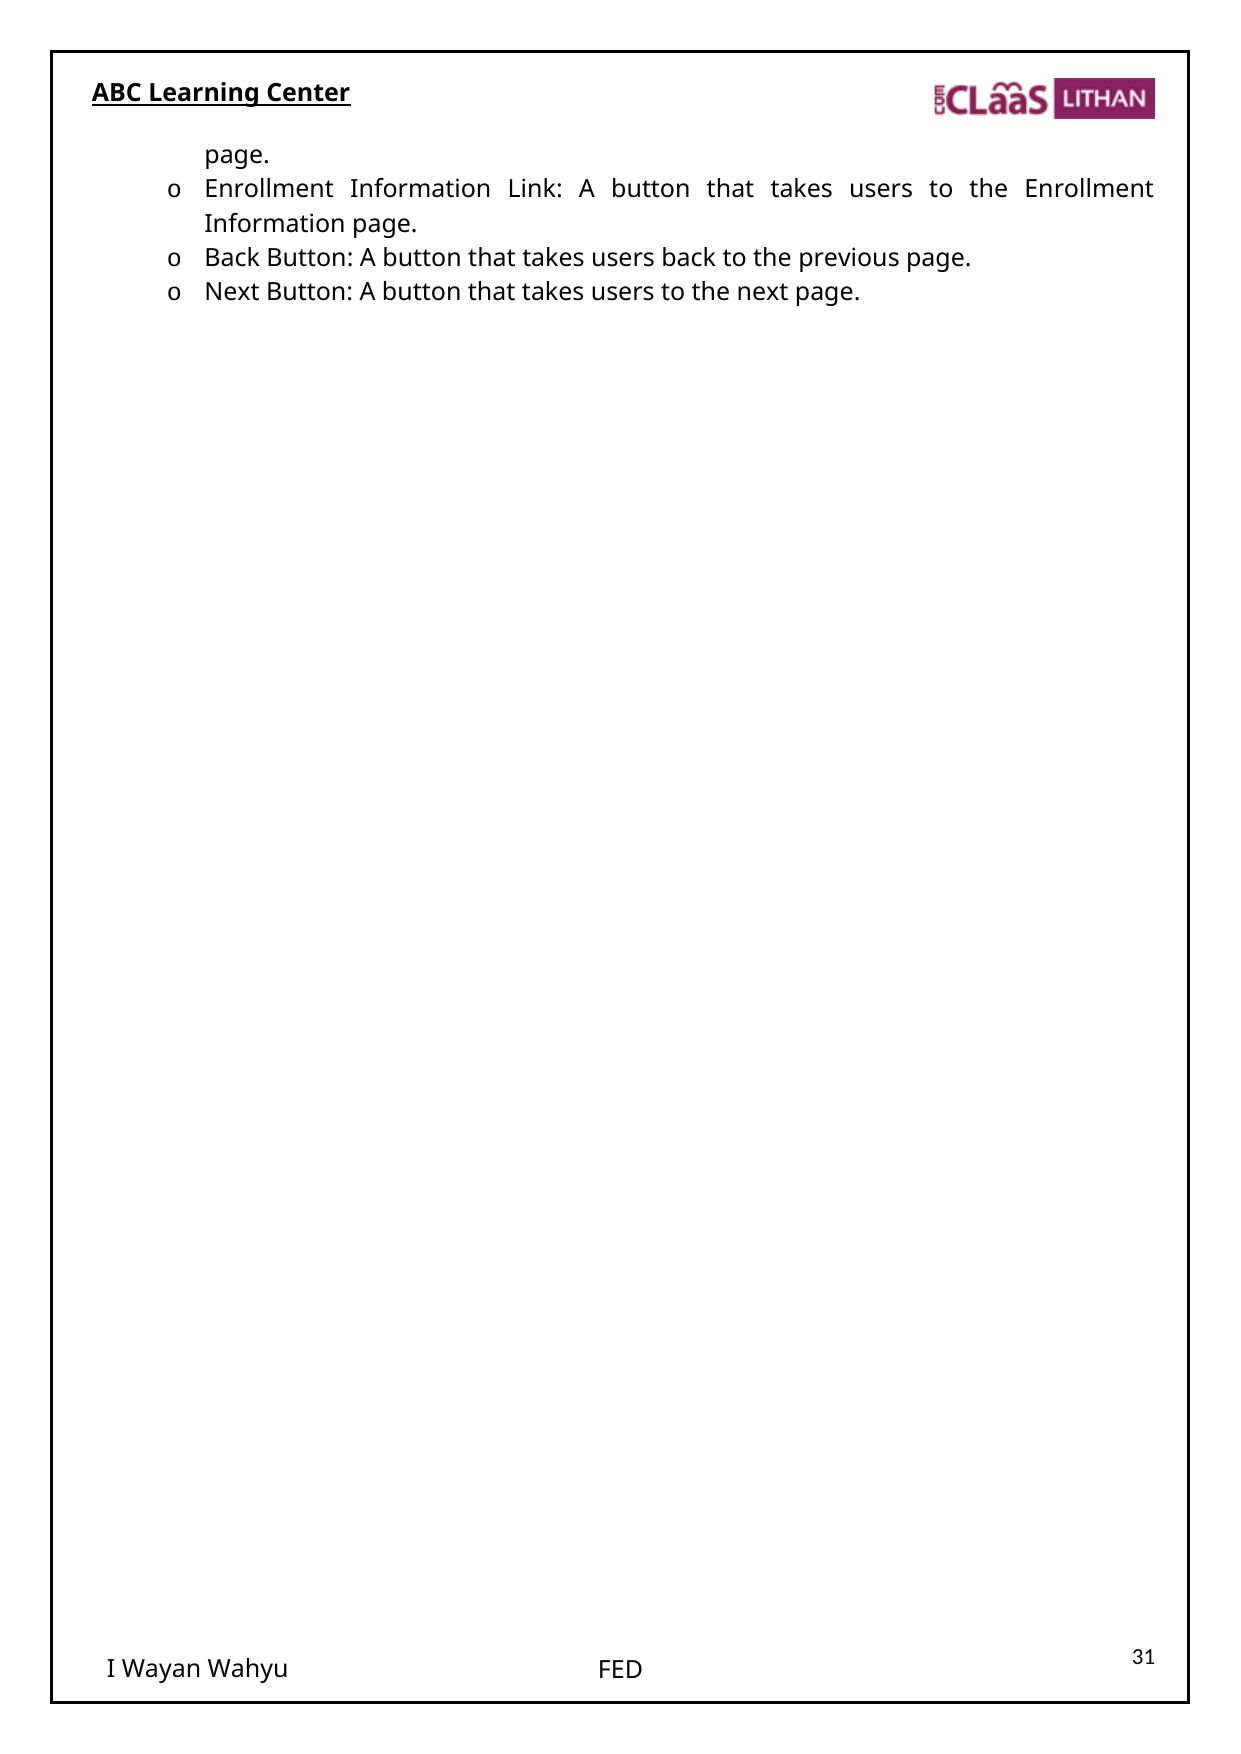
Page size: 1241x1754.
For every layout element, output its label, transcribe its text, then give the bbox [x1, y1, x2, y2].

list Enrollment Information Link: A button that takes users to the Enrollment Information page. [167, 171, 1155, 239]
list Back Button: A button that takes users back to the previous page. [167, 239, 1155, 274]
list Next Button: A button that takes users to the next page. [167, 274, 1155, 308]
picture [934, 78, 1155, 119]
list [167, 137, 1155, 171]
